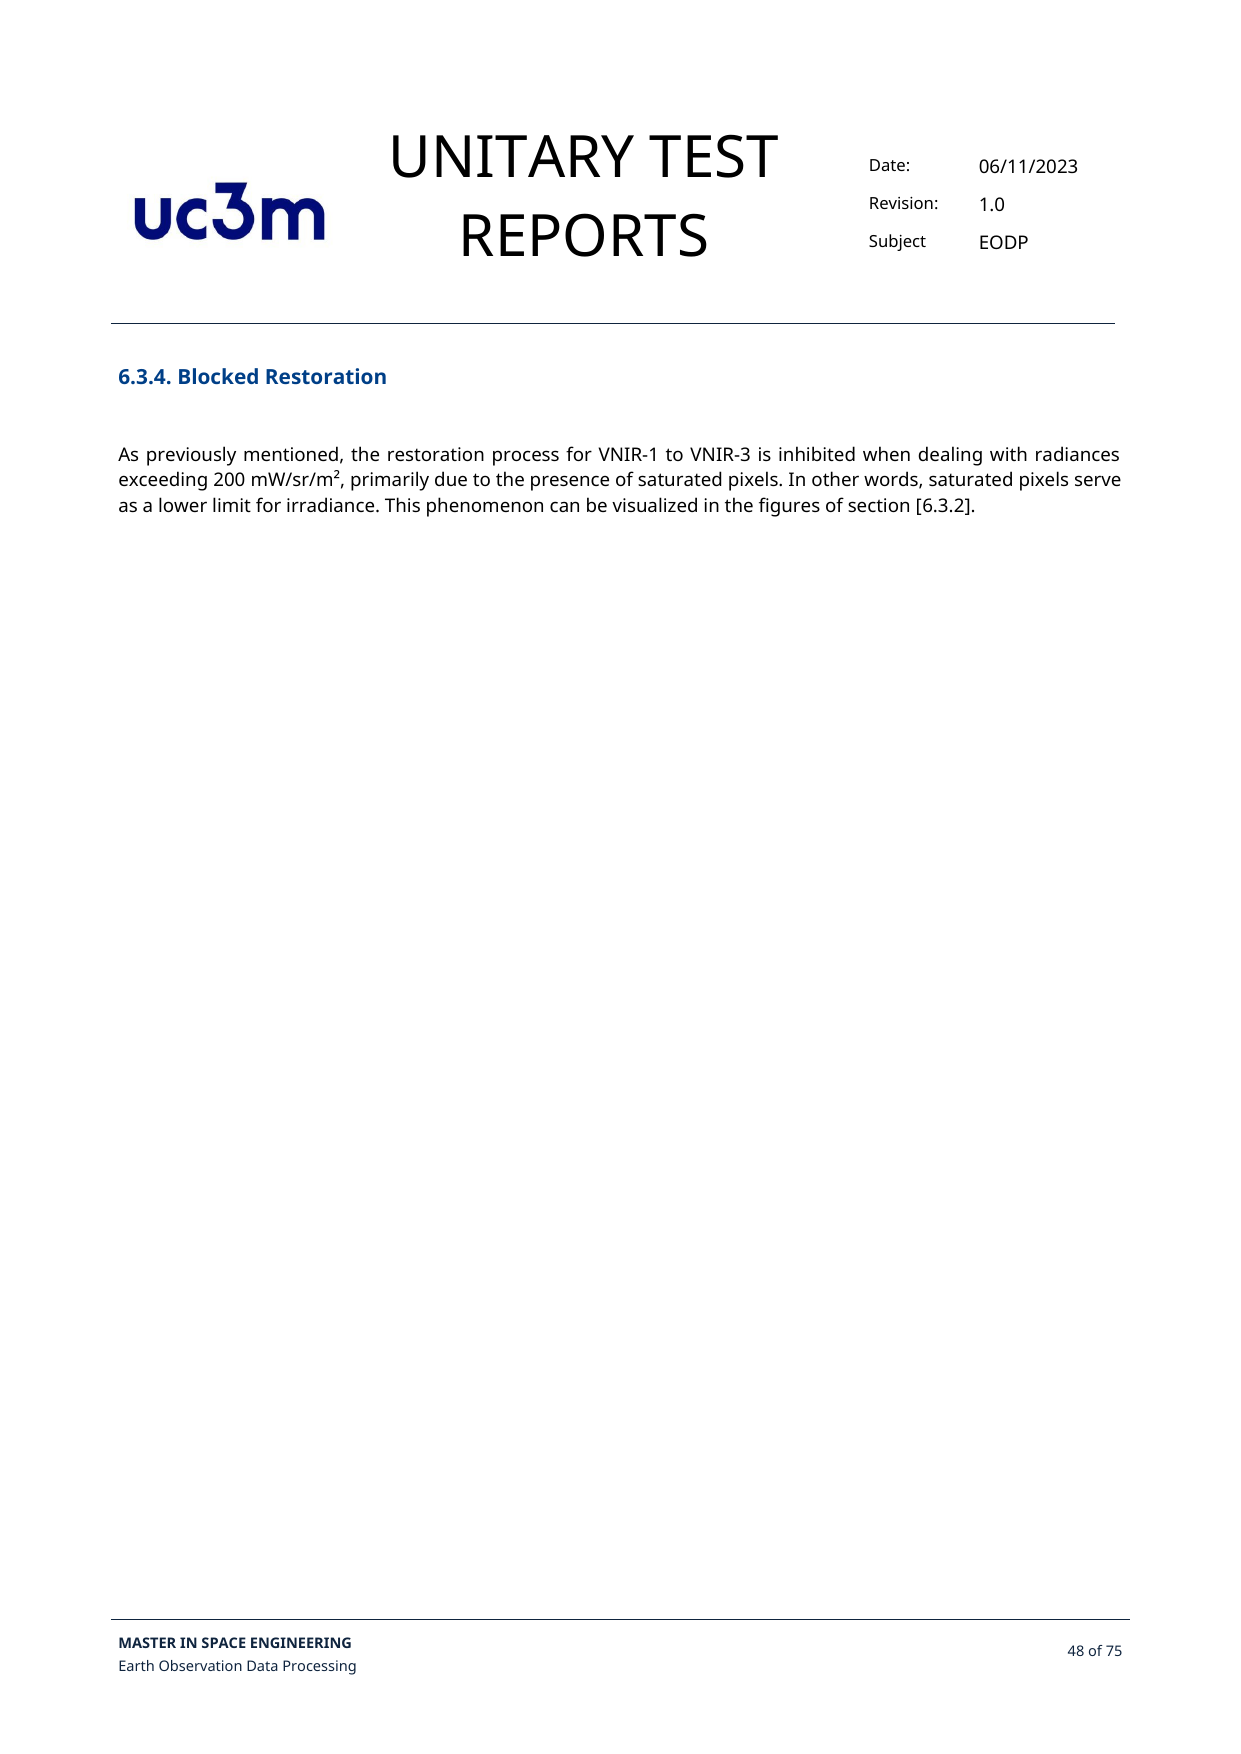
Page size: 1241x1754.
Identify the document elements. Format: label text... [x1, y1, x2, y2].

subtitle Blocked Restoration [118, 362, 1122, 390]
picture [118, 172, 340, 254]
text As previously mentioned, the restoration process for VNIR-1 to VNIR-3 is inhibited when dealing with radiances exceeding 200 mW/sr/m², primarily due to the presence of saturated pixels. In other words, saturated pixels serve as a lower limit for irradiance. This phenomenon can be visualized in the figures of section [6.3.2]. [118, 441, 1122, 517]
